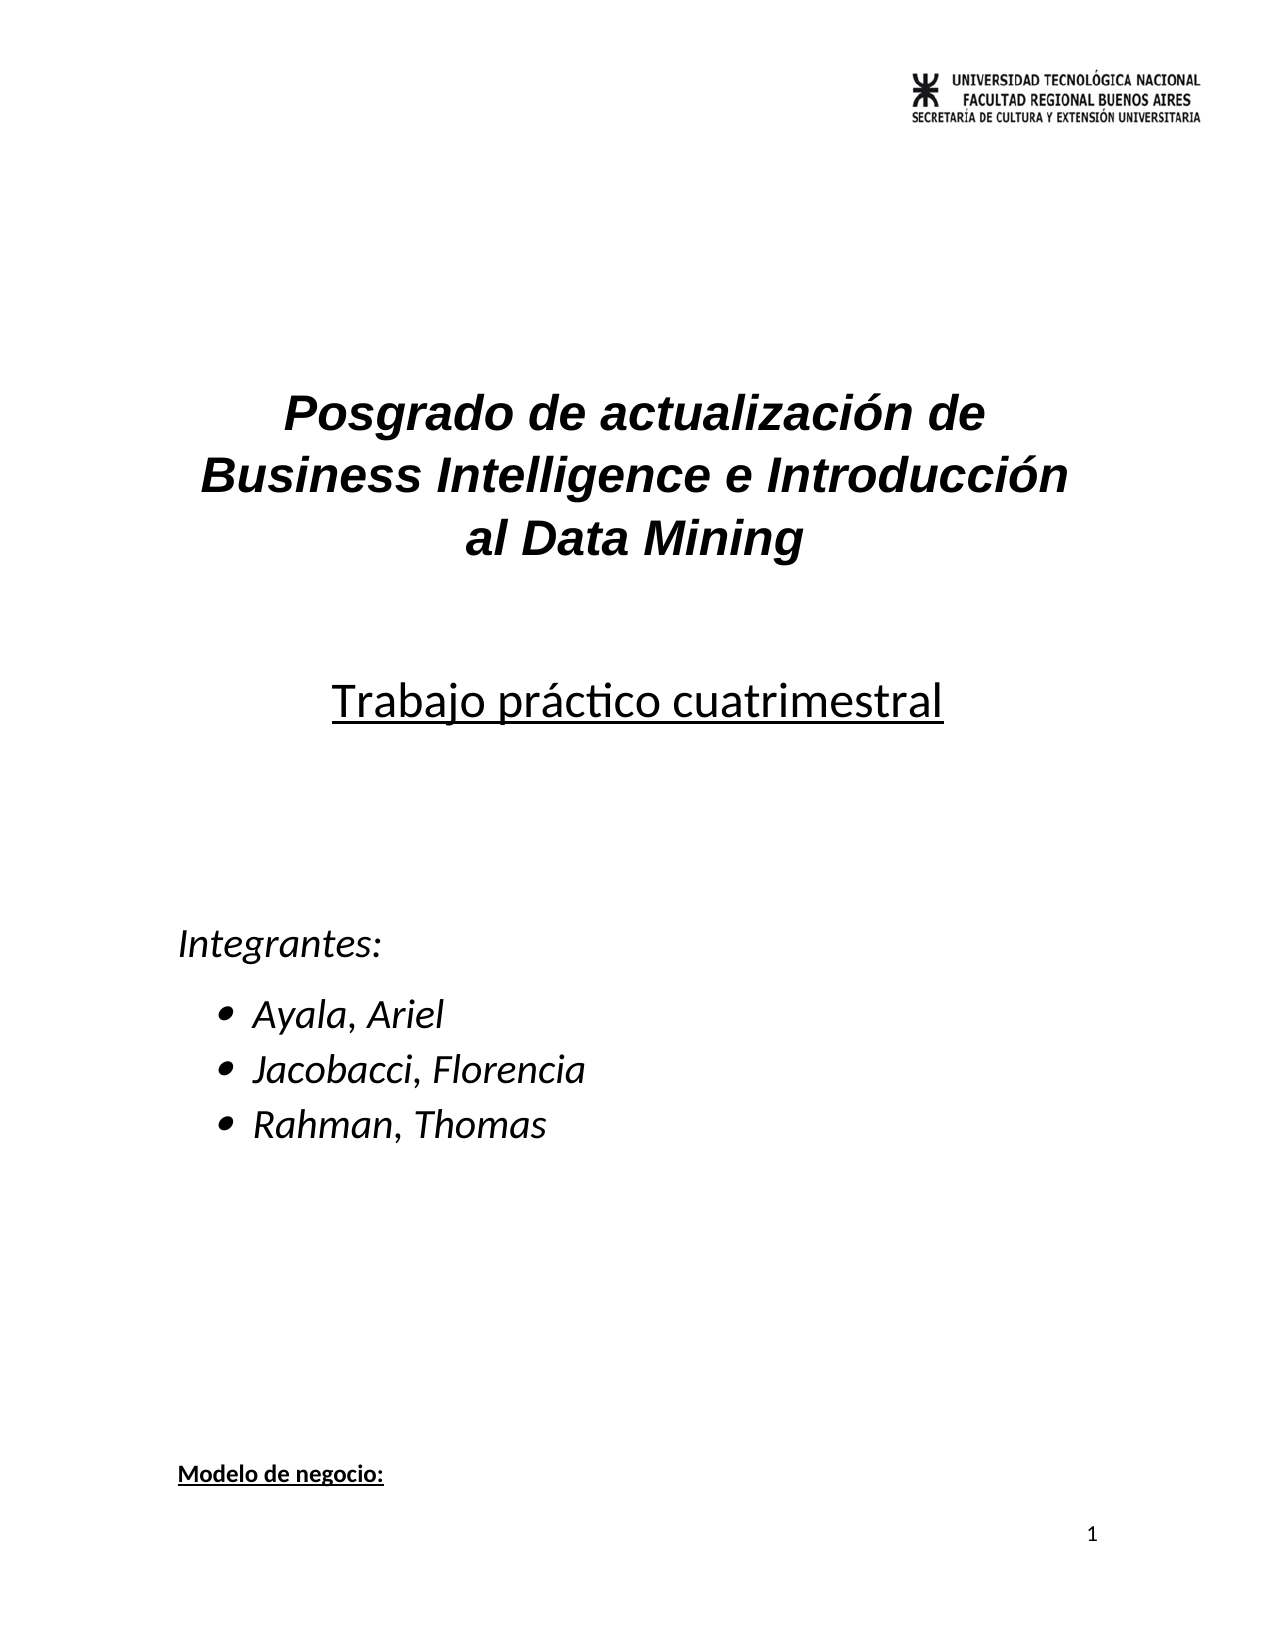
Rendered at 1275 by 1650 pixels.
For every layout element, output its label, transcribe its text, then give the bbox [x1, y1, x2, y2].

list Ayala, Ariel [215, 988, 1098, 1039]
list Rahman, Thomas [215, 1098, 1098, 1149]
text Trabajo práctico cuatrimestral [177, 669, 1098, 730]
text Modelo de negocio: [177, 1458, 1098, 1489]
picture [902, 62, 1209, 129]
text Integrantes: [177, 917, 1098, 968]
text Posgrado de actualización de Business Intelligence e Introducción al Data Mining [177, 384, 1098, 566]
list Jacobacci, Florencia [215, 1043, 1098, 1094]
